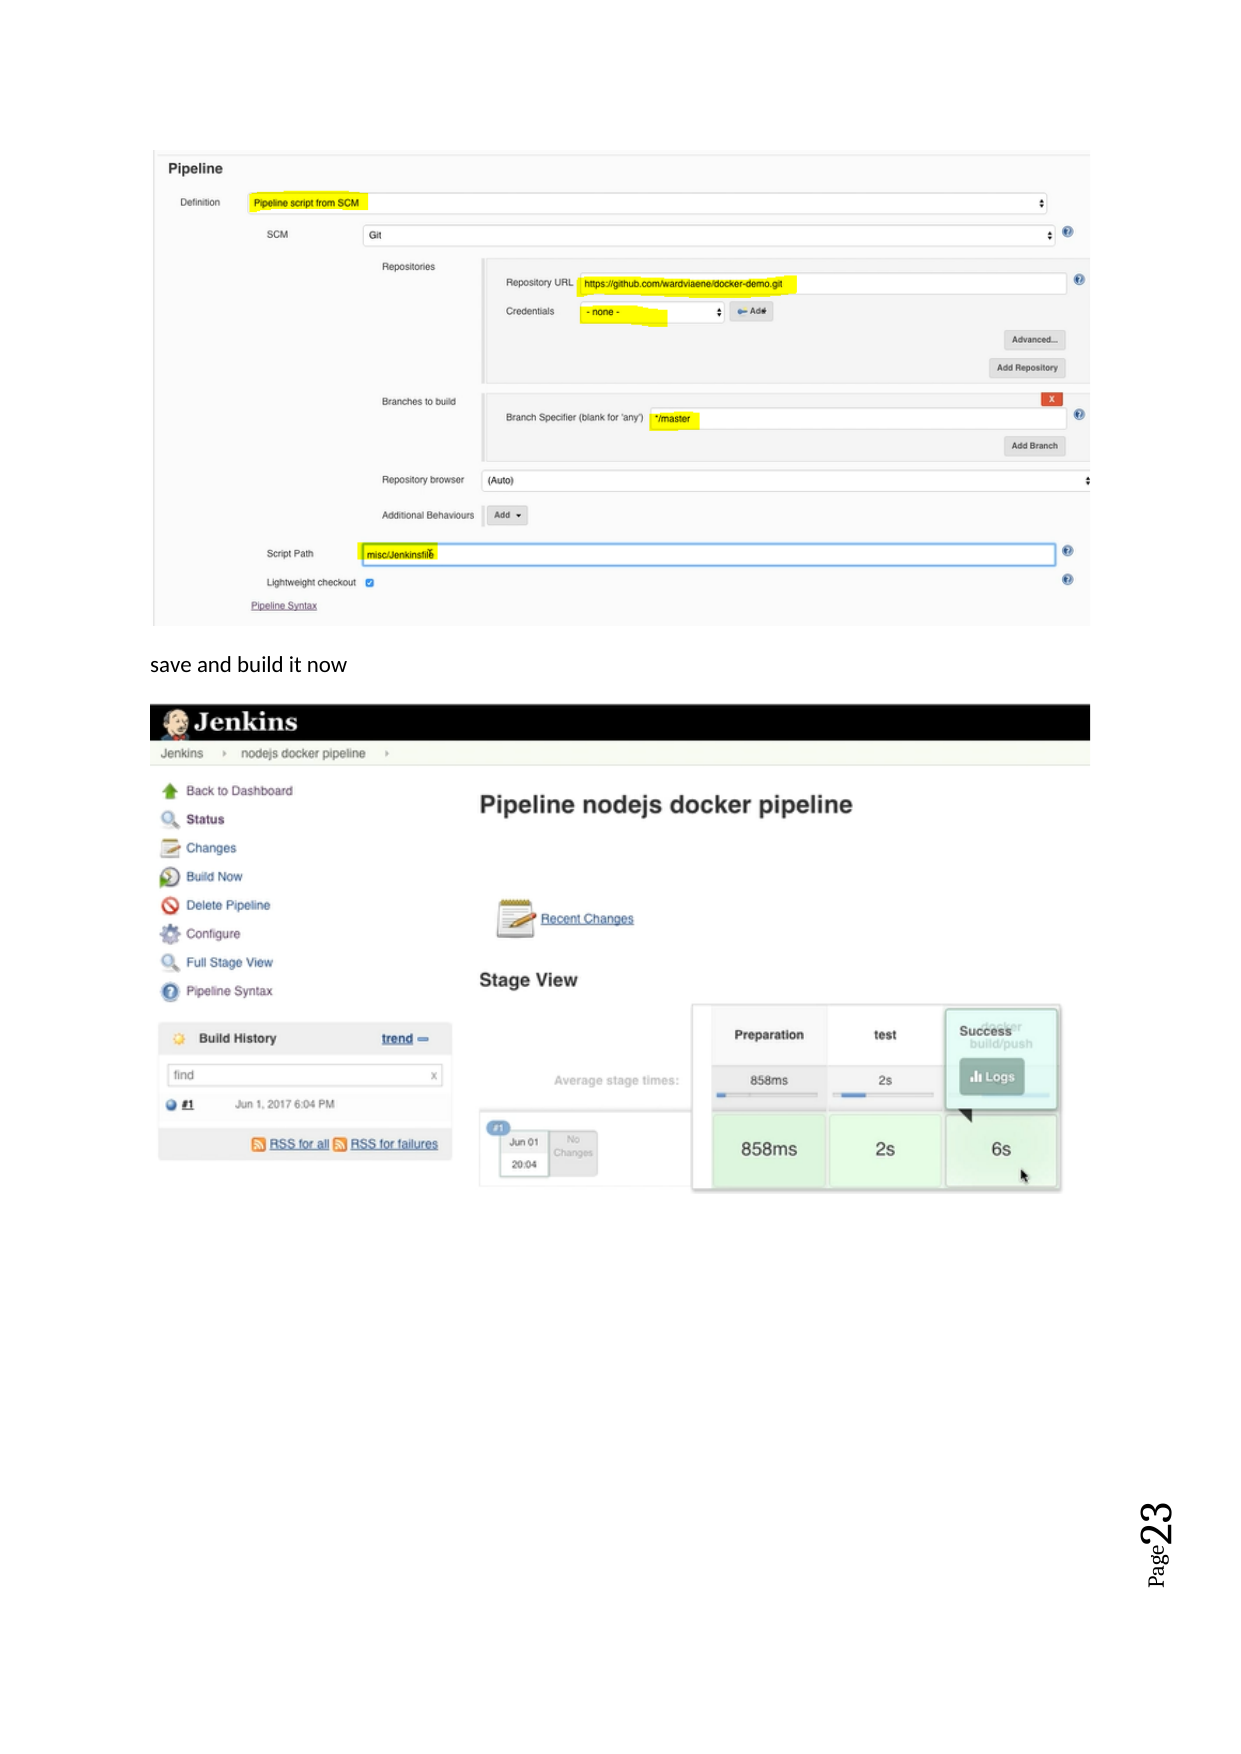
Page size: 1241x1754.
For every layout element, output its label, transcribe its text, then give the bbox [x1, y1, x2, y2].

picture [150, 703, 1091, 1194]
picture [150, 150, 1091, 626]
text save and build it now [150, 650, 1090, 678]
